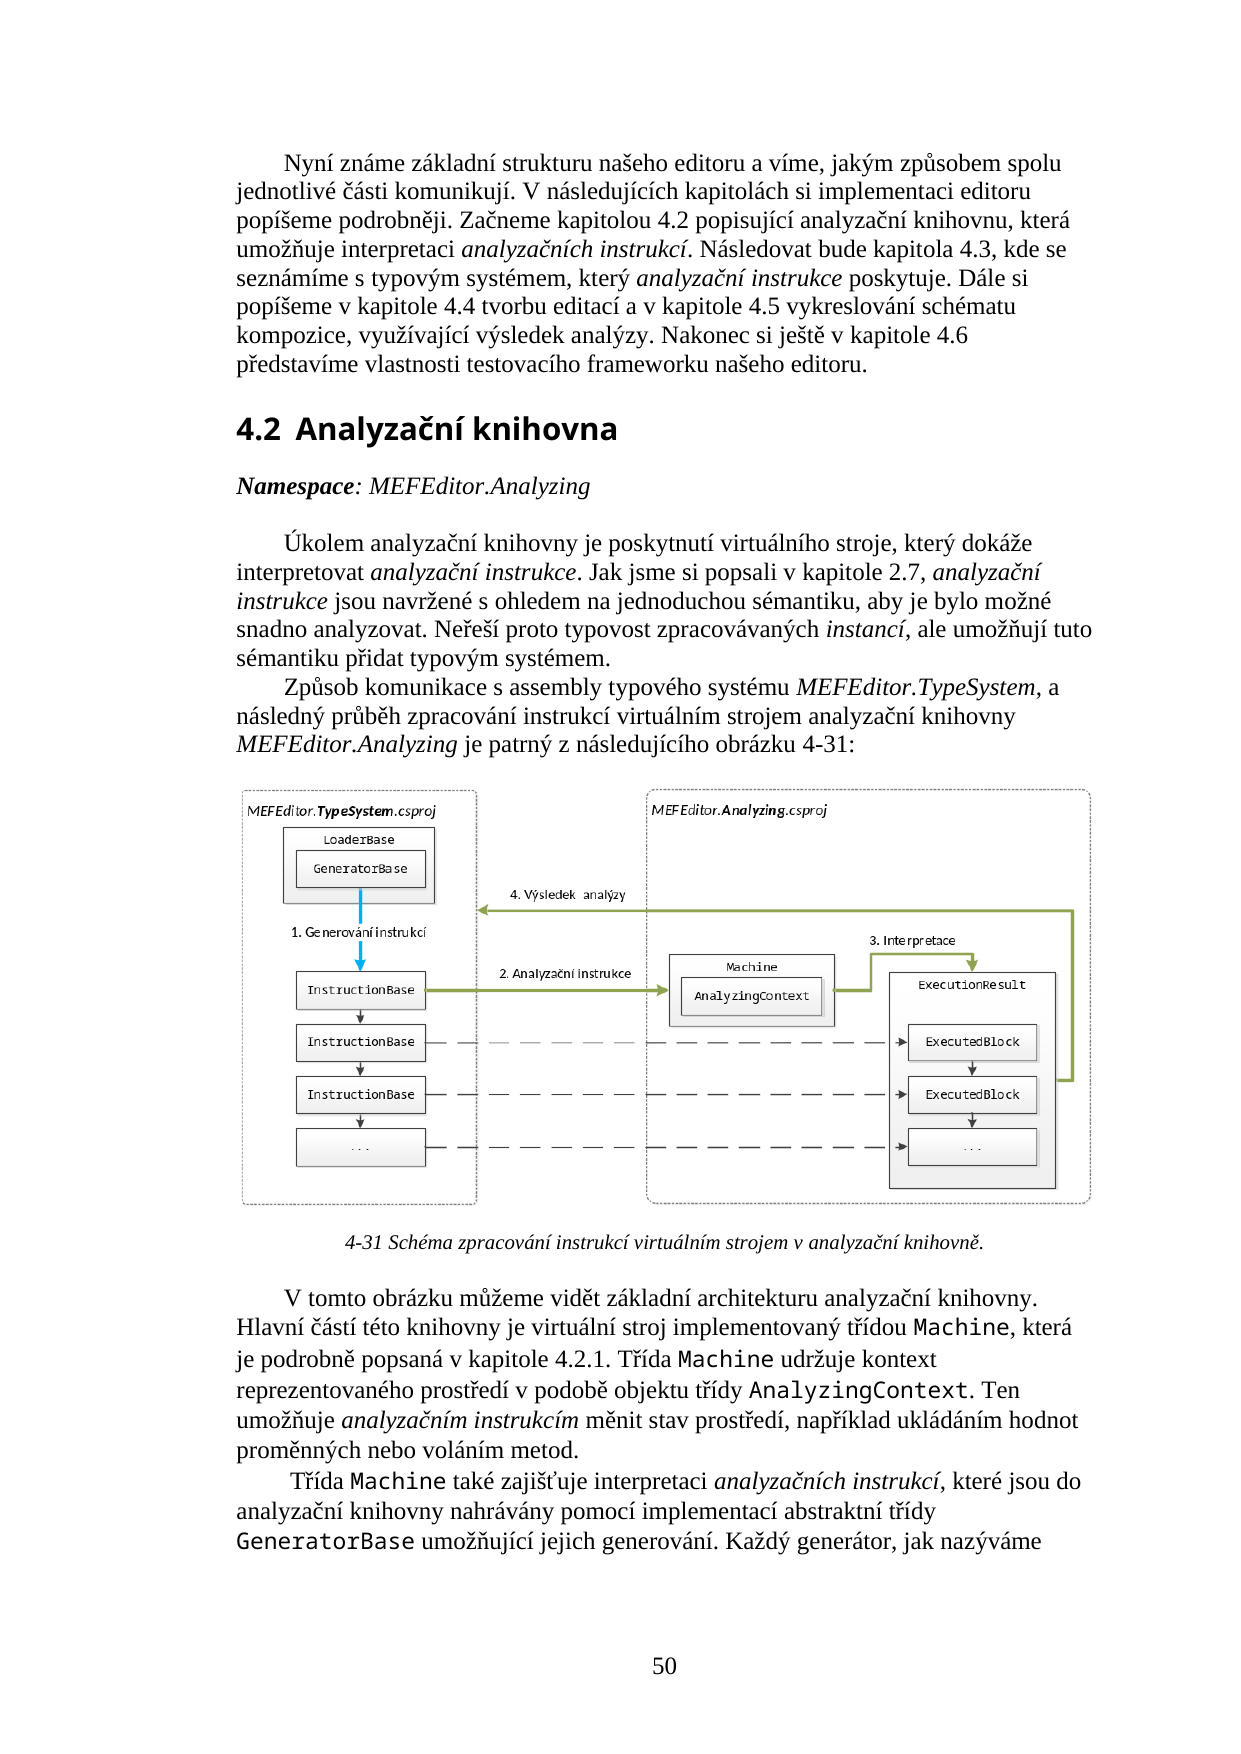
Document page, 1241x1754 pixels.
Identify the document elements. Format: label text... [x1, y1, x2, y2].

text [236, 1465, 1092, 1556]
text Namespace: MEFEditor.Analyzing [236, 471, 1092, 499]
subtitle Analyzační knihovna [236, 407, 1092, 449]
text Úkolem analyzační knihovny je poskytnutí virtuálního stroje, který dokáže interpretovat analyzační instrukce. Jak jsme si popsali v kapitole 2.7, analyzační instrukce jsou navržené s ohledem na jednoduchou sémantiku, aby je bylo možné snadno analyzovat. Neřeší proto typovost zpracovávaných instancí, ale umožňují tuto sémantiku přidat typovým systémem. [236, 528, 1092, 672]
text Nyní známe základní strukturu našeho editoru a víme, jakým způsobem spolu jednotlivé části komunikují. V následujících kapitolách si implementaci editoru popíšeme podrobněji. Začneme kapitolou 4.2 popisující analyzační knihovnu, která umožňuje interpretaci analyzačních instrukcí. Následovat bude kapitola 4.3, kde se seznámíme s typovým systémem, který analyzační instrukce poskytuje. Dále si popíšeme v kapitole 4.4 tvorbu editací a v kapitole 4.5 vykreslování schématu kompozice, využívající výsledek analýzy. Nakonec si ještě v kapitole 4.6 představíme vlastnosti testovacího frameworku našeho editoru. [236, 148, 1092, 378]
text V tomto obrázku můžeme vidět základní architekturu analyzační knihovny. Hlavní částí této knihovny je virtuální stroj implementovaný třídou Machine, která je podrobně popsaná v kapitole 4.2.1. Třída Machine udržuje kontext reprezentovaného prostředí v podobě objektu třídy AnalyzingContext. Ten umožňuje analyzačním instrukcím měnit stav prostředí, například ukládáním hodnot proměnných nebo voláním metod. [236, 1283, 1092, 1465]
